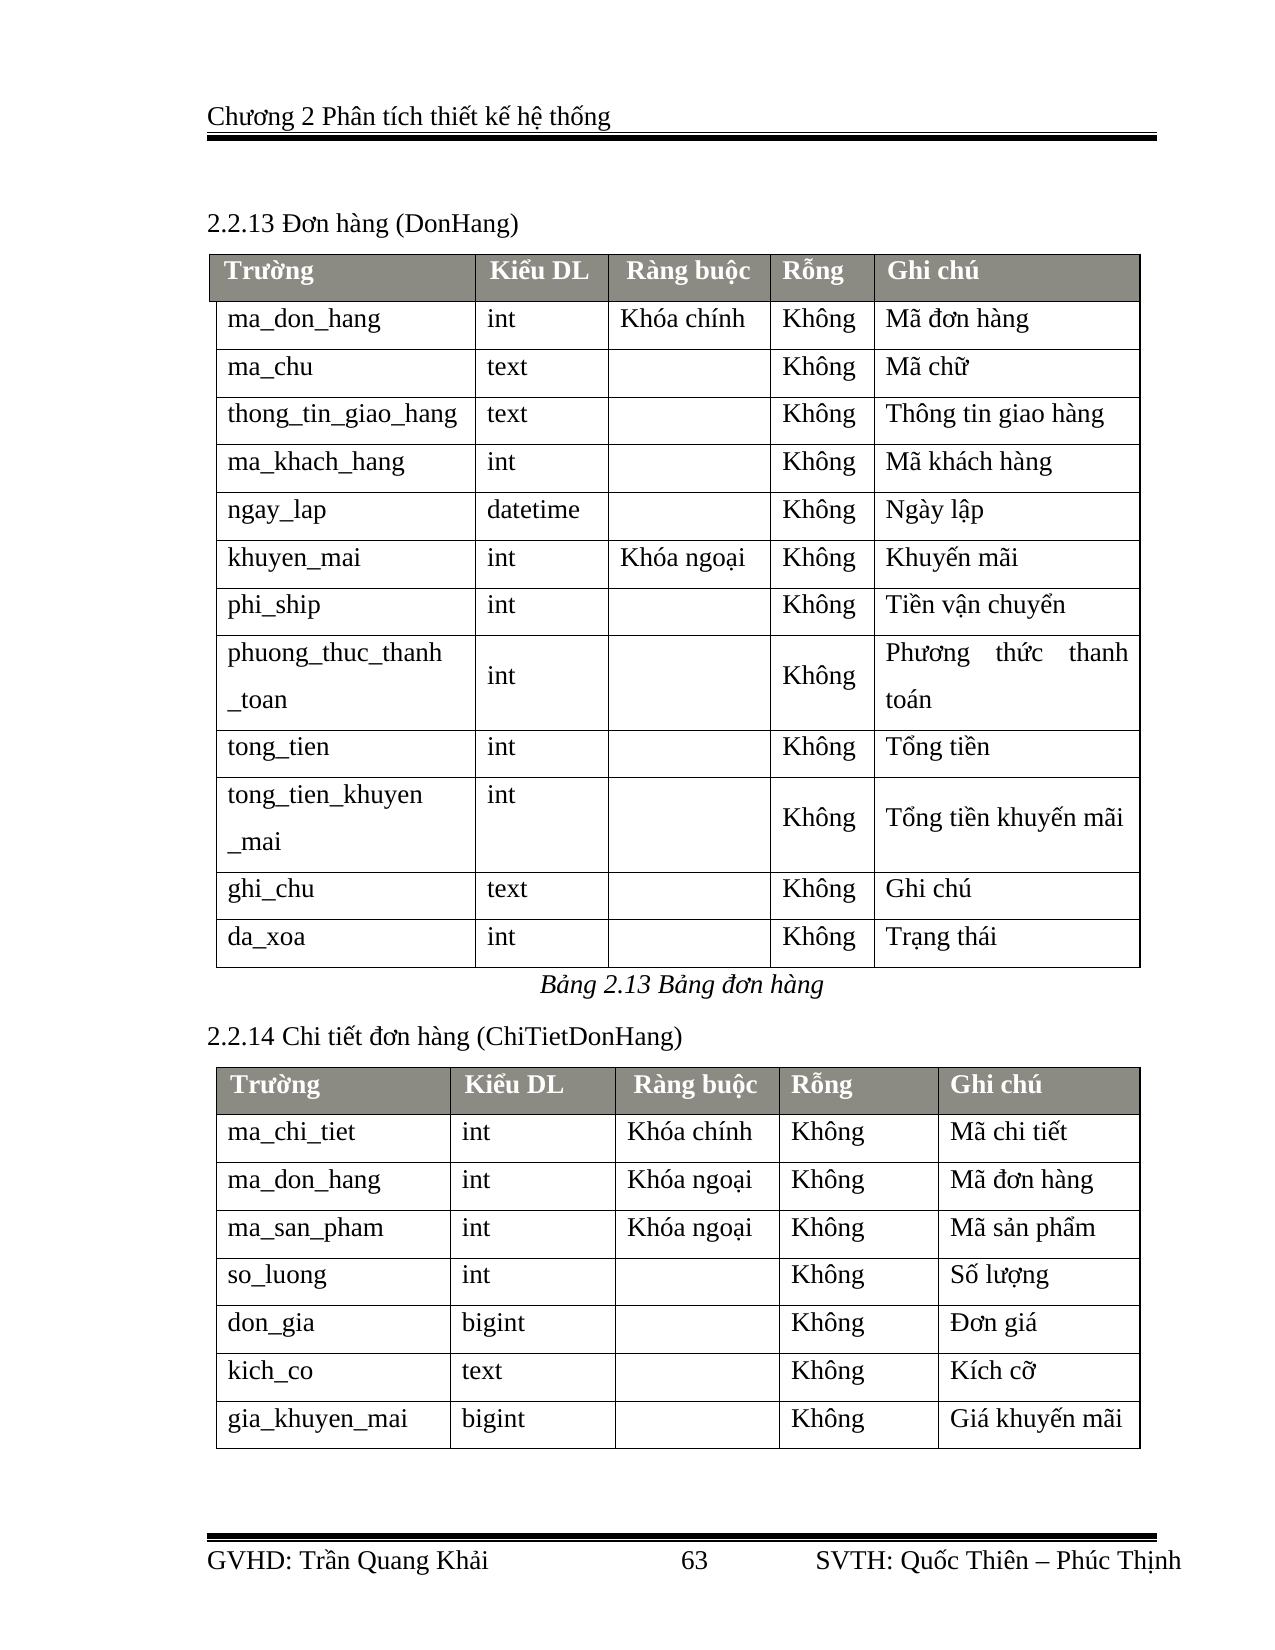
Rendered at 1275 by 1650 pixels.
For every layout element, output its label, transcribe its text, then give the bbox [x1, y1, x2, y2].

table_cell ma_don_hang [217, 1163, 450, 1210]
table_cell Đơn giá [939, 1306, 1139, 1353]
table_cell Phương thức thanh toán [875, 636, 1139, 729]
table_cell Không [771, 636, 874, 729]
table_cell ma_san_pham [217, 1211, 450, 1257]
table_cell int [451, 1211, 615, 1257]
table_cell ma_don_hang [217, 302, 475, 349]
table_header Kiểu DL [476, 255, 608, 301]
table_cell bigint [451, 1402, 615, 1448]
table_cell kich_co [217, 1354, 450, 1401]
table_cell ngay_lap [217, 493, 475, 540]
table_cell [609, 493, 770, 540]
table_cell [609, 920, 770, 967]
table_cell text [451, 1354, 615, 1401]
table_header Trường [210, 255, 475, 301]
table_cell [616, 1402, 779, 1448]
table_cell text [476, 398, 608, 444]
table_cell Khóa ngoại [609, 541, 770, 587]
table_header Rỗng [780, 1068, 938, 1114]
text Bảng 2.13 Bảng đơn hàng [207, 968, 1157, 999]
table_cell [609, 350, 770, 397]
table_header Rỗng [771, 255, 874, 301]
table_cell Mã sản phẩm [939, 1211, 1139, 1257]
table_cell text [476, 350, 608, 397]
table_cell tong_tien_khuyen _mai [217, 778, 475, 872]
table_cell Không [771, 350, 874, 397]
list Đơn hàng (DonHang) [207, 207, 1157, 238]
table_cell Không [780, 1402, 938, 1448]
table_header Ràng buộc [609, 255, 770, 301]
table_cell Không [771, 541, 874, 587]
table_cell [609, 398, 770, 444]
table_cell Không [780, 1306, 938, 1353]
table_cell Tiền vận chuyển [875, 589, 1139, 635]
table_cell int [476, 445, 608, 492]
table_cell Không [780, 1163, 938, 1210]
table_cell Giá khuyến mãi [939, 1402, 1139, 1448]
table_cell [609, 636, 770, 729]
table_cell thong_tin_giao_hang [217, 398, 475, 444]
table_cell int [476, 541, 608, 587]
table_cell Ghi chú [875, 873, 1139, 919]
table_header Trường [217, 1068, 450, 1114]
table_cell phuong_thuc_thanh _toan [217, 636, 475, 729]
table_cell Tổng tiền [875, 731, 1139, 777]
table_cell Mã khách hàng [875, 445, 1139, 492]
table_cell Mã chữ [875, 350, 1139, 397]
table_cell Không [771, 731, 874, 777]
table_cell ma_chu [217, 350, 475, 397]
table_cell int [451, 1163, 615, 1210]
table_cell Mã đơn hàng [875, 302, 1139, 349]
table_header Kiểu DL [451, 1068, 615, 1114]
table_cell int [476, 778, 608, 872]
table_cell Khuyến mãi [875, 541, 1139, 587]
table_cell int [451, 1259, 615, 1305]
table_cell Khóa chính [616, 1115, 779, 1162]
table_cell ma_khach_hang [217, 445, 475, 492]
table_cell Không [771, 920, 874, 967]
table_cell int [476, 589, 608, 635]
table_cell don_gia [217, 1306, 450, 1353]
table_cell gia_khuyen_mai [217, 1402, 450, 1448]
table_cell Không [780, 1259, 938, 1305]
table_cell int [476, 636, 608, 729]
table_cell khuyen_mai [217, 541, 475, 587]
table_cell [616, 1306, 779, 1353]
table_cell Khóa ngoại [616, 1211, 779, 1257]
table_cell tong_tien [217, 731, 475, 777]
table_cell [609, 873, 770, 919]
table_cell [616, 1259, 779, 1305]
table_cell Không [780, 1354, 938, 1401]
table_header Ghi chú [939, 1068, 1139, 1114]
table_cell da_xoa [217, 920, 475, 967]
table_cell Không [771, 778, 874, 872]
table_cell so_luong [217, 1259, 450, 1305]
table_cell text [476, 873, 608, 919]
table_cell [609, 589, 770, 635]
table_cell ghi_chu [217, 873, 475, 919]
table_cell Trạng thái [875, 920, 1139, 967]
table_cell Thông tin giao hàng [875, 398, 1139, 444]
table_cell int [476, 302, 608, 349]
table_cell Không [780, 1115, 938, 1162]
table_header Ràng buộc [616, 1068, 779, 1114]
list Chi tiết đơn hàng (ChiTietDonHang) [207, 1020, 1157, 1051]
table_cell datetime [476, 493, 608, 540]
table_cell Tổng tiền khuyến mãi [875, 778, 1139, 872]
table_cell [609, 778, 770, 872]
table_cell phi_ship [217, 589, 475, 635]
table_cell Mã đơn hàng [939, 1163, 1139, 1210]
table_cell Ngày lập [875, 493, 1139, 540]
table_header Ghi chú [875, 255, 1139, 301]
table_cell Số lượng [939, 1259, 1139, 1305]
table_cell Không [771, 589, 874, 635]
table_cell ma_chi_tiet [217, 1115, 450, 1162]
table_cell Kích cỡ [939, 1354, 1139, 1401]
table_cell Không [780, 1211, 938, 1257]
table_cell Không [771, 873, 874, 919]
table_cell int [476, 731, 608, 777]
table_cell [609, 731, 770, 777]
table_cell Khóa ngoại [616, 1163, 779, 1210]
table_cell [616, 1354, 779, 1401]
table_cell Không [771, 398, 874, 444]
table_cell bigint [451, 1306, 615, 1353]
table_cell int [476, 920, 608, 967]
table_cell Không [771, 302, 874, 349]
table_cell int [451, 1115, 615, 1162]
table_cell Khóa chính [609, 302, 770, 349]
table_cell Mã chi tiết [939, 1115, 1139, 1162]
table_cell Không [771, 493, 874, 540]
table_cell [609, 445, 770, 492]
table_cell Không [771, 445, 874, 492]
